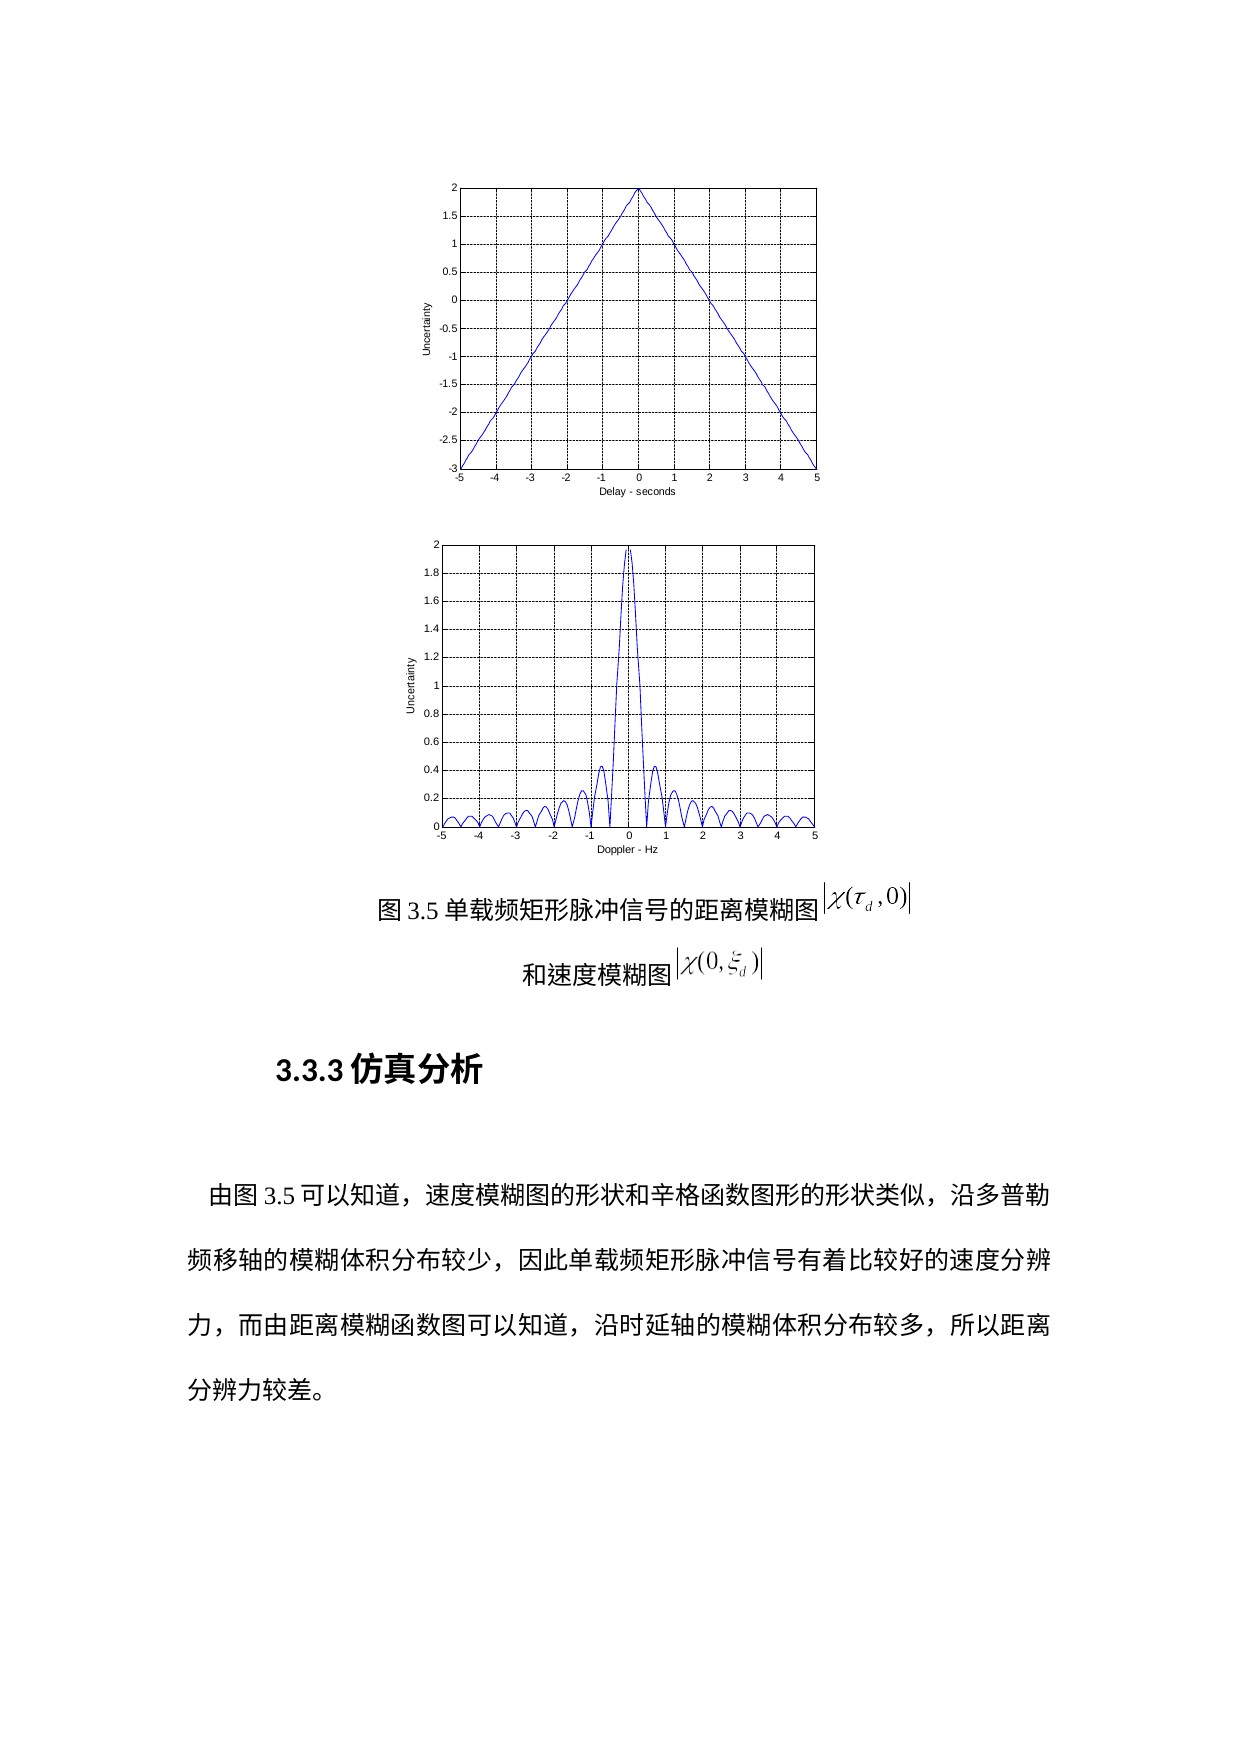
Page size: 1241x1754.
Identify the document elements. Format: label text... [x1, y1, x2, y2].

subtitle 3.3.3仿真分析 [187, 1034, 1053, 1099]
text 和速度模糊图 [187, 942, 1053, 1007]
text 图3.5 单载频矩形脉冲信号的距离模糊图 [187, 877, 1053, 942]
text 由图3.5可以知道，速度模糊图的形状和辛格函数图形的形状类似，沿多普勒频移轴的模糊体积分布较少，因此单载频矩形脉冲信号有着比较好的速度分辨力，而由距离模糊函数图可以知道，沿时延轴的模糊体积分布较多，所以距离分辨力较差。 [187, 1161, 1053, 1421]
